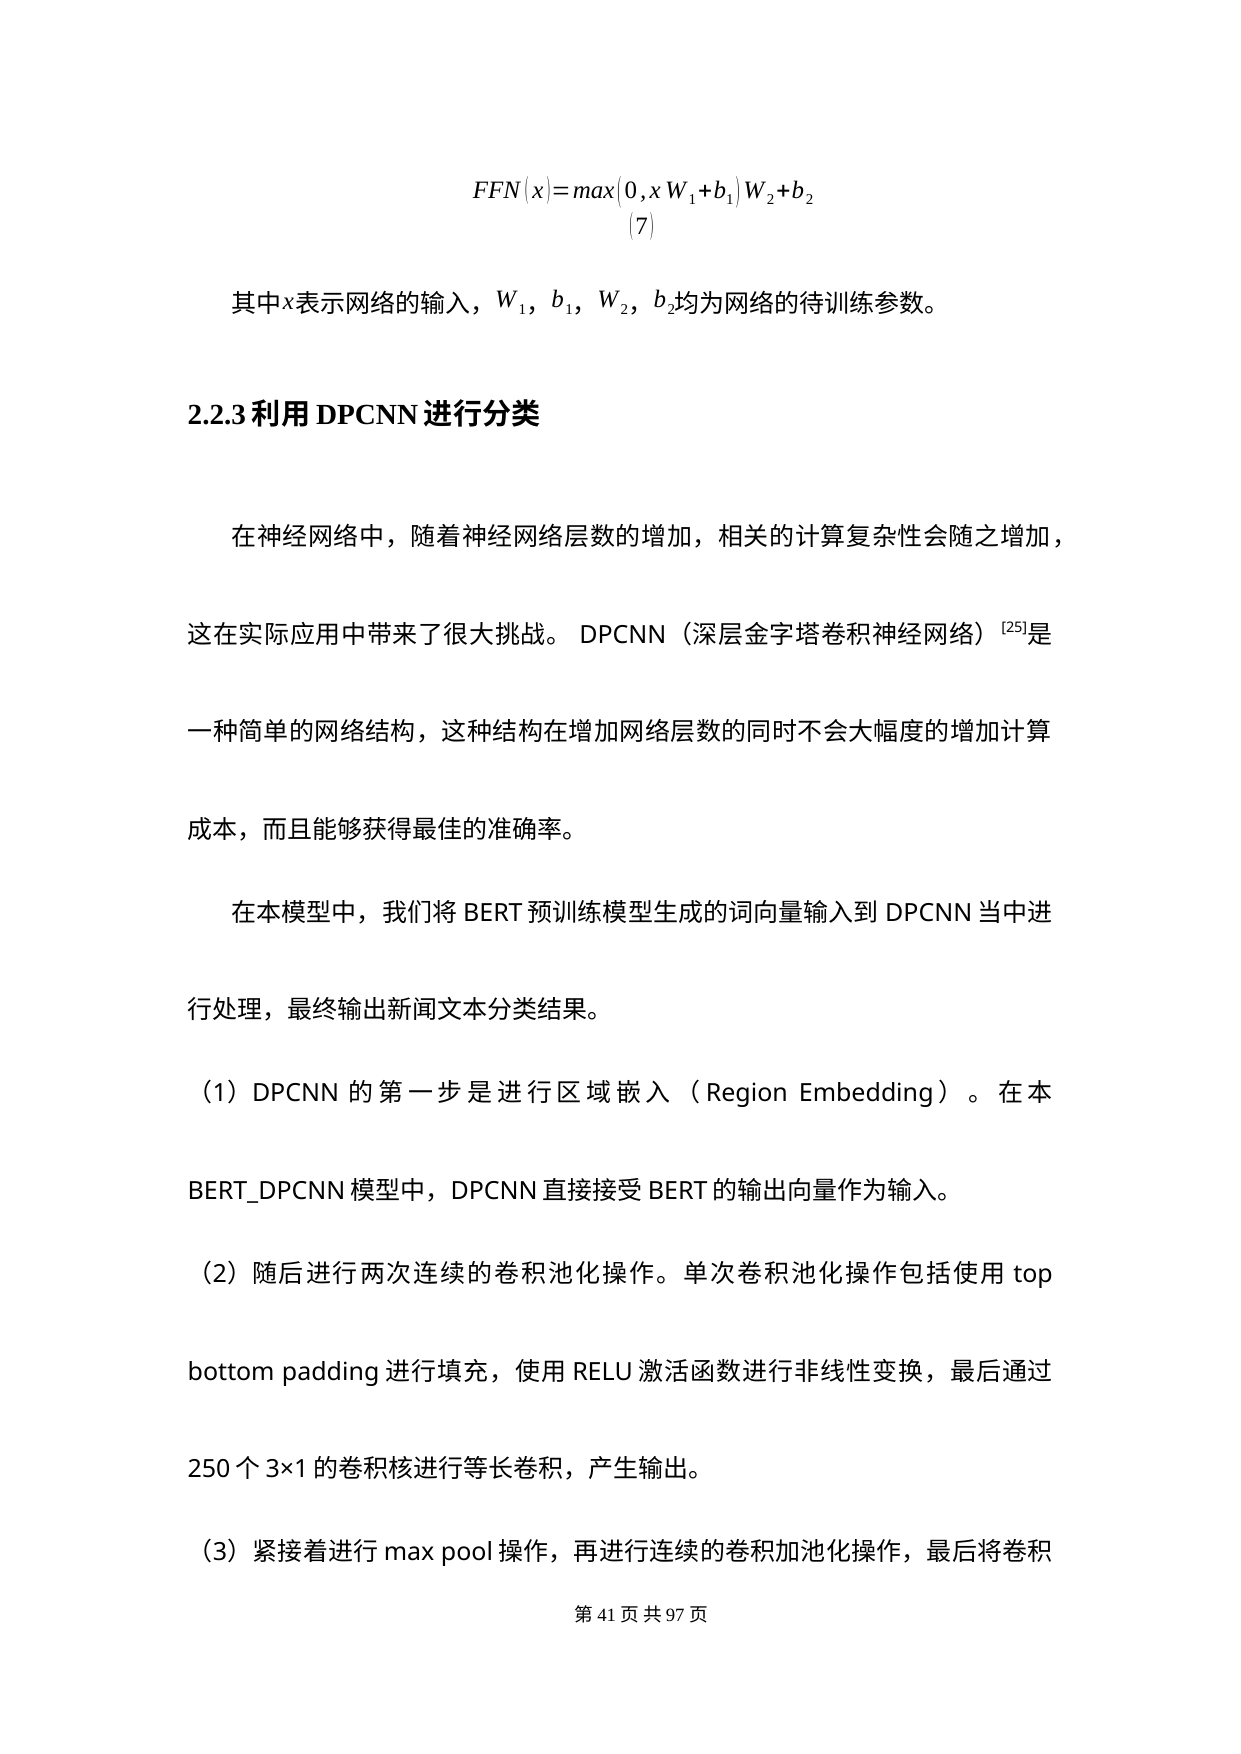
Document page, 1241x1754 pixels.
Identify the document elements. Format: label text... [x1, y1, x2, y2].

text 其中表示网络的输入，，，，均为网络的待训练参数。 [187, 269, 1053, 334]
list 随后进行两次连续的卷积池化操作。单次卷积池化操作包括使用top bottom padding进行填充，使用RELU激活函数进行非线性变换，最后通过250个3×1的卷积核进行等长卷积，产生输出。 [187, 1239, 1053, 1499]
text 在神经网络中，随着神经网络层数的增加，相关的计算复杂性会随之增加，这在实际应用中带来了很大挑战。 DPCNN（深层金字塔卷积神经网络）[25]是一种简单的网络结构，这种结构在增加网络层数的同时不会大幅度的增加计算成本，而且能够获得最佳的准确率。 [187, 502, 1053, 860]
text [187, 1517, 1053, 1582]
subtitle 2.2.3利用DPCNN进行分类 [187, 379, 1053, 444]
text 在本模型中，我们将BERT预训练模型生成的词向量输入到DPCNN当中进行处理，最终输出新闻文本分类结果。 [187, 878, 1053, 1040]
list DPCNN的第一步是进行区域嵌入（Region Embedding）。在本BERT_DPCNN模型中，DPCNN直接接受BERT的输出向量作为输入。 [187, 1058, 1053, 1221]
